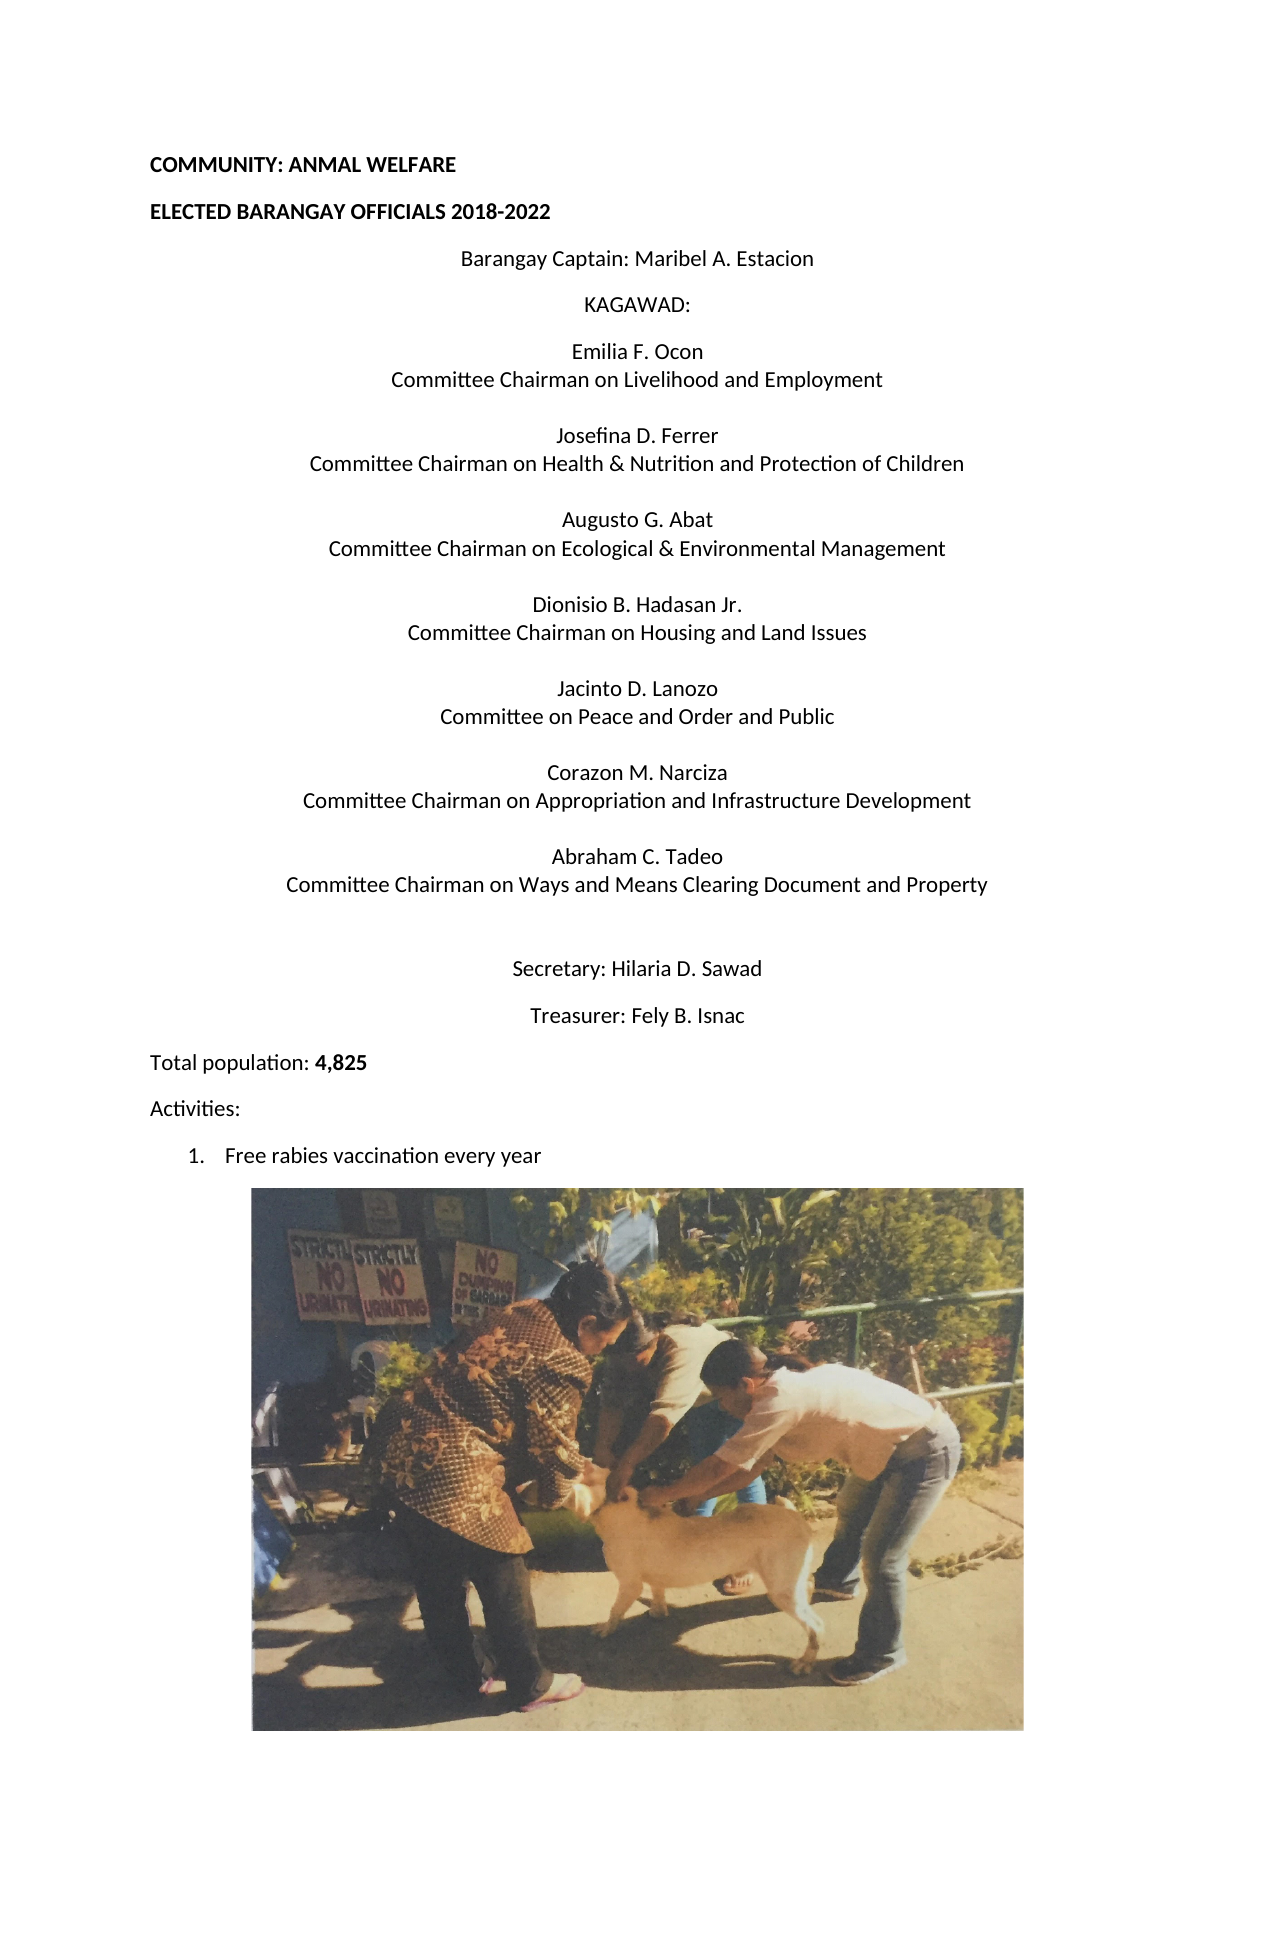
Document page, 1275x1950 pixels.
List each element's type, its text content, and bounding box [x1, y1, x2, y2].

picture [251, 1188, 1024, 1731]
text ELECTED BARANGAY OFFICIALS 2018-2022 [150, 197, 1125, 225]
text Committee Chairman on Appropriation and Infrastructure Development [150, 786, 1125, 814]
text Abraham C. Tadeo [150, 842, 1125, 870]
text COMMUNITY: ANMAL WELFARE [150, 150, 1125, 178]
text Secretary: Hilaria D. Sawad [150, 954, 1125, 982]
text Committee Chairman on Housing and Land Issues [150, 618, 1125, 646]
text Activities: [150, 1094, 1125, 1123]
text Committee Chairman on Ecological & Environmental Management [150, 534, 1125, 562]
text Corazon M. Narciza [150, 758, 1125, 786]
text Augusto G. Abat [150, 506, 1125, 534]
text Dionisio B. Hadasan Jr. [150, 590, 1125, 618]
list Free rabies vaccination every year [187, 1141, 1125, 1169]
text Emilia F. Ocon [150, 337, 1125, 366]
text Committee on Peace and Order and Public [150, 702, 1125, 730]
text Total population: 4,825 [150, 1048, 1125, 1076]
text Committee Chairman on Health & Nutrition and Protection of Children [150, 449, 1125, 478]
text Committee Chairman on Livelihood and Employment [150, 366, 1125, 393]
text Josefina D. Ferrer [150, 422, 1125, 449]
text KAGAWAD: [150, 291, 1125, 319]
text Committee Chairman on Ways and Means Clearing Document and Property [150, 870, 1125, 898]
text Treasurer: Fely B. Isnac [150, 1001, 1125, 1029]
text Barangay Captain: Maribel A. Estacion [150, 244, 1125, 272]
text Jacinto D. Lanozo [150, 674, 1125, 702]
